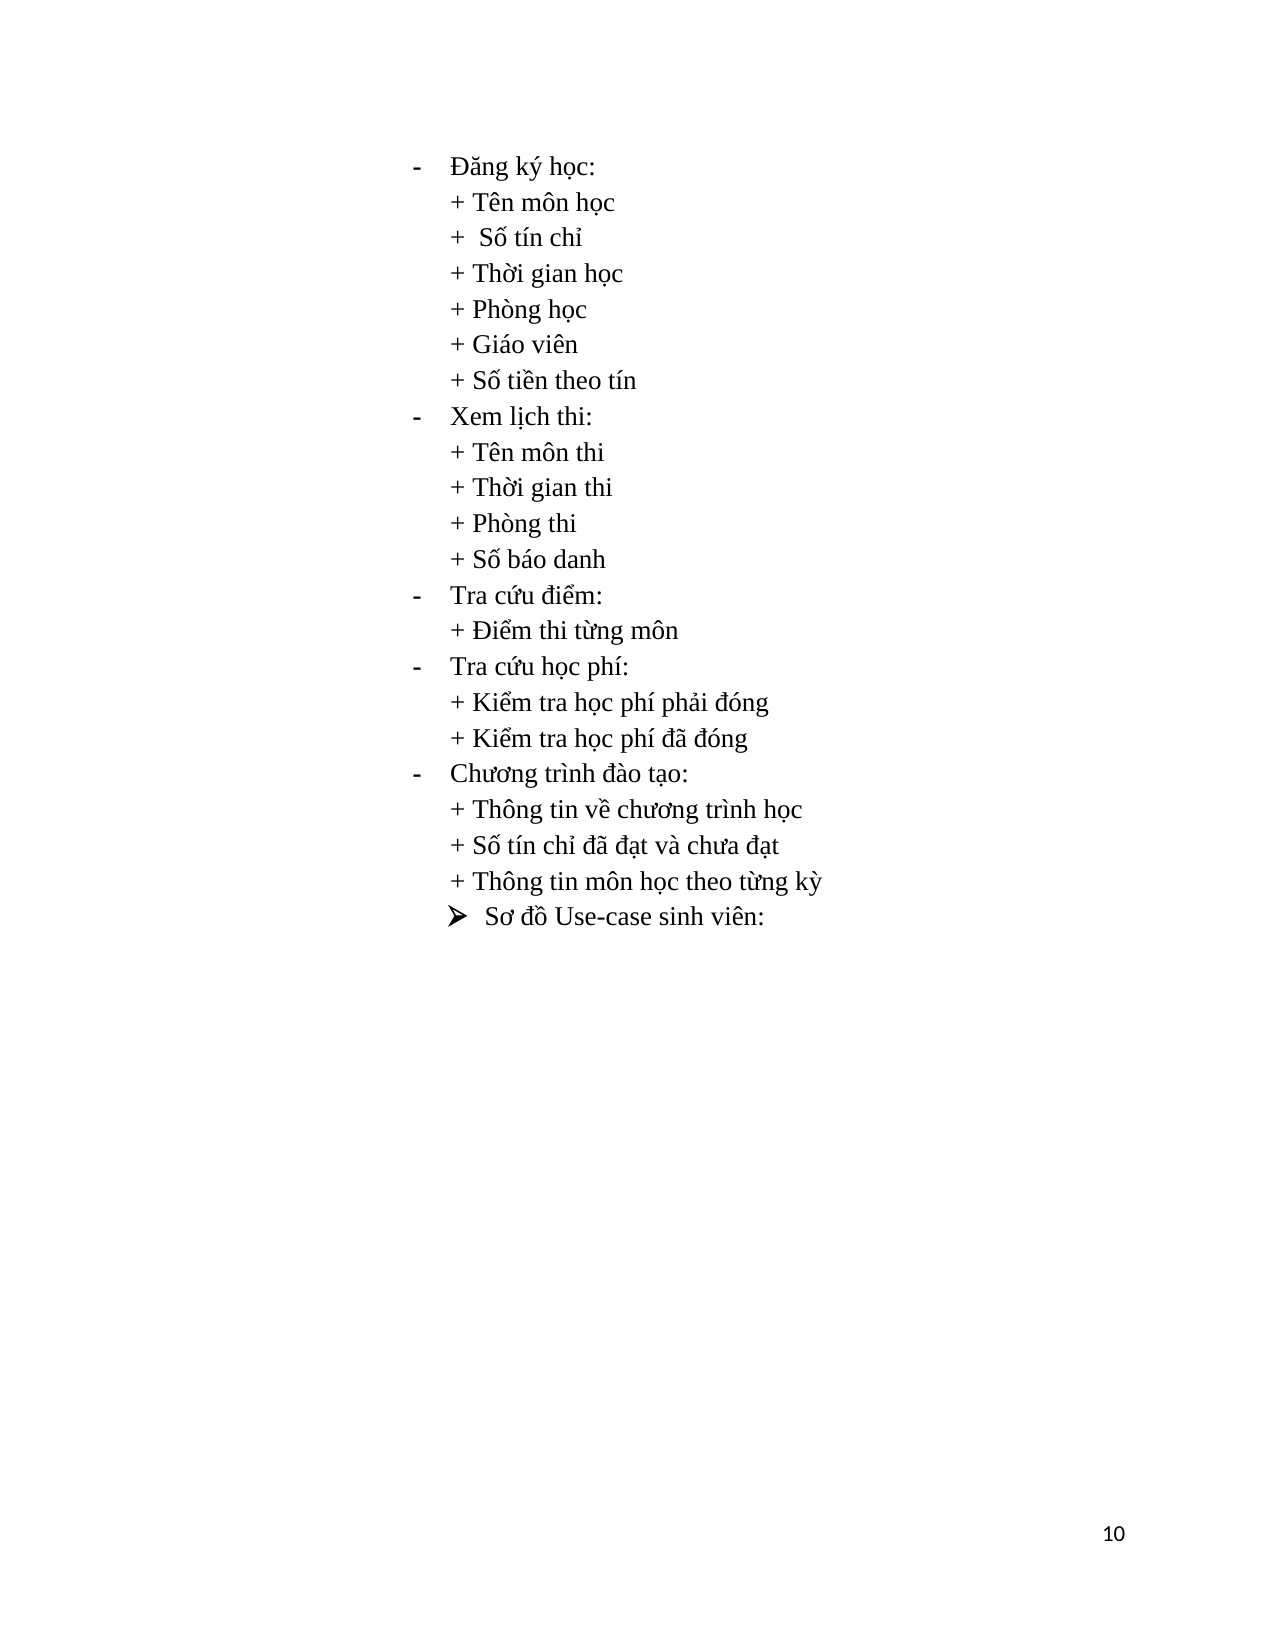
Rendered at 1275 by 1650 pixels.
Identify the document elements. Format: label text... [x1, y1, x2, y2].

list + Phòng học [450, 293, 1125, 324]
list + Điểm thi từng môn [450, 614, 1125, 646]
list + Thời gian học [450, 257, 1125, 288]
list + Số tín chỉ đã đạt và chưa đạt [450, 829, 1125, 860]
list + Kiểm tra học phí đã đóng [450, 722, 1125, 753]
list + Tên môn thi [450, 436, 1125, 467]
list + Số tín chỉ [450, 221, 1125, 253]
list Sơ đồ Use-case sinh viên: [447, 900, 1125, 932]
list + Giáo viên [450, 329, 1125, 360]
list Chương trình đào tạo: [412, 757, 1125, 788]
list Đăng ký học: [412, 150, 1125, 181]
list Tra cứu học phí: [412, 650, 1125, 681]
list + Phòng thi [450, 507, 1125, 538]
list + Số tiền theo tín [450, 364, 1125, 396]
list + Thông tin về chương trình học [450, 793, 1125, 824]
list + Tên môn học [450, 186, 1125, 217]
list + Thông tin môn học theo từng kỳ [450, 864, 1125, 896]
list + Kiểm tra học phí phải đóng [450, 686, 1125, 717]
list Tra cứu điểm: [412, 579, 1125, 610]
list Xem lịch thi: [412, 400, 1125, 431]
list + Số báo danh [450, 543, 1125, 574]
list + Thời gian thi [450, 472, 1125, 503]
